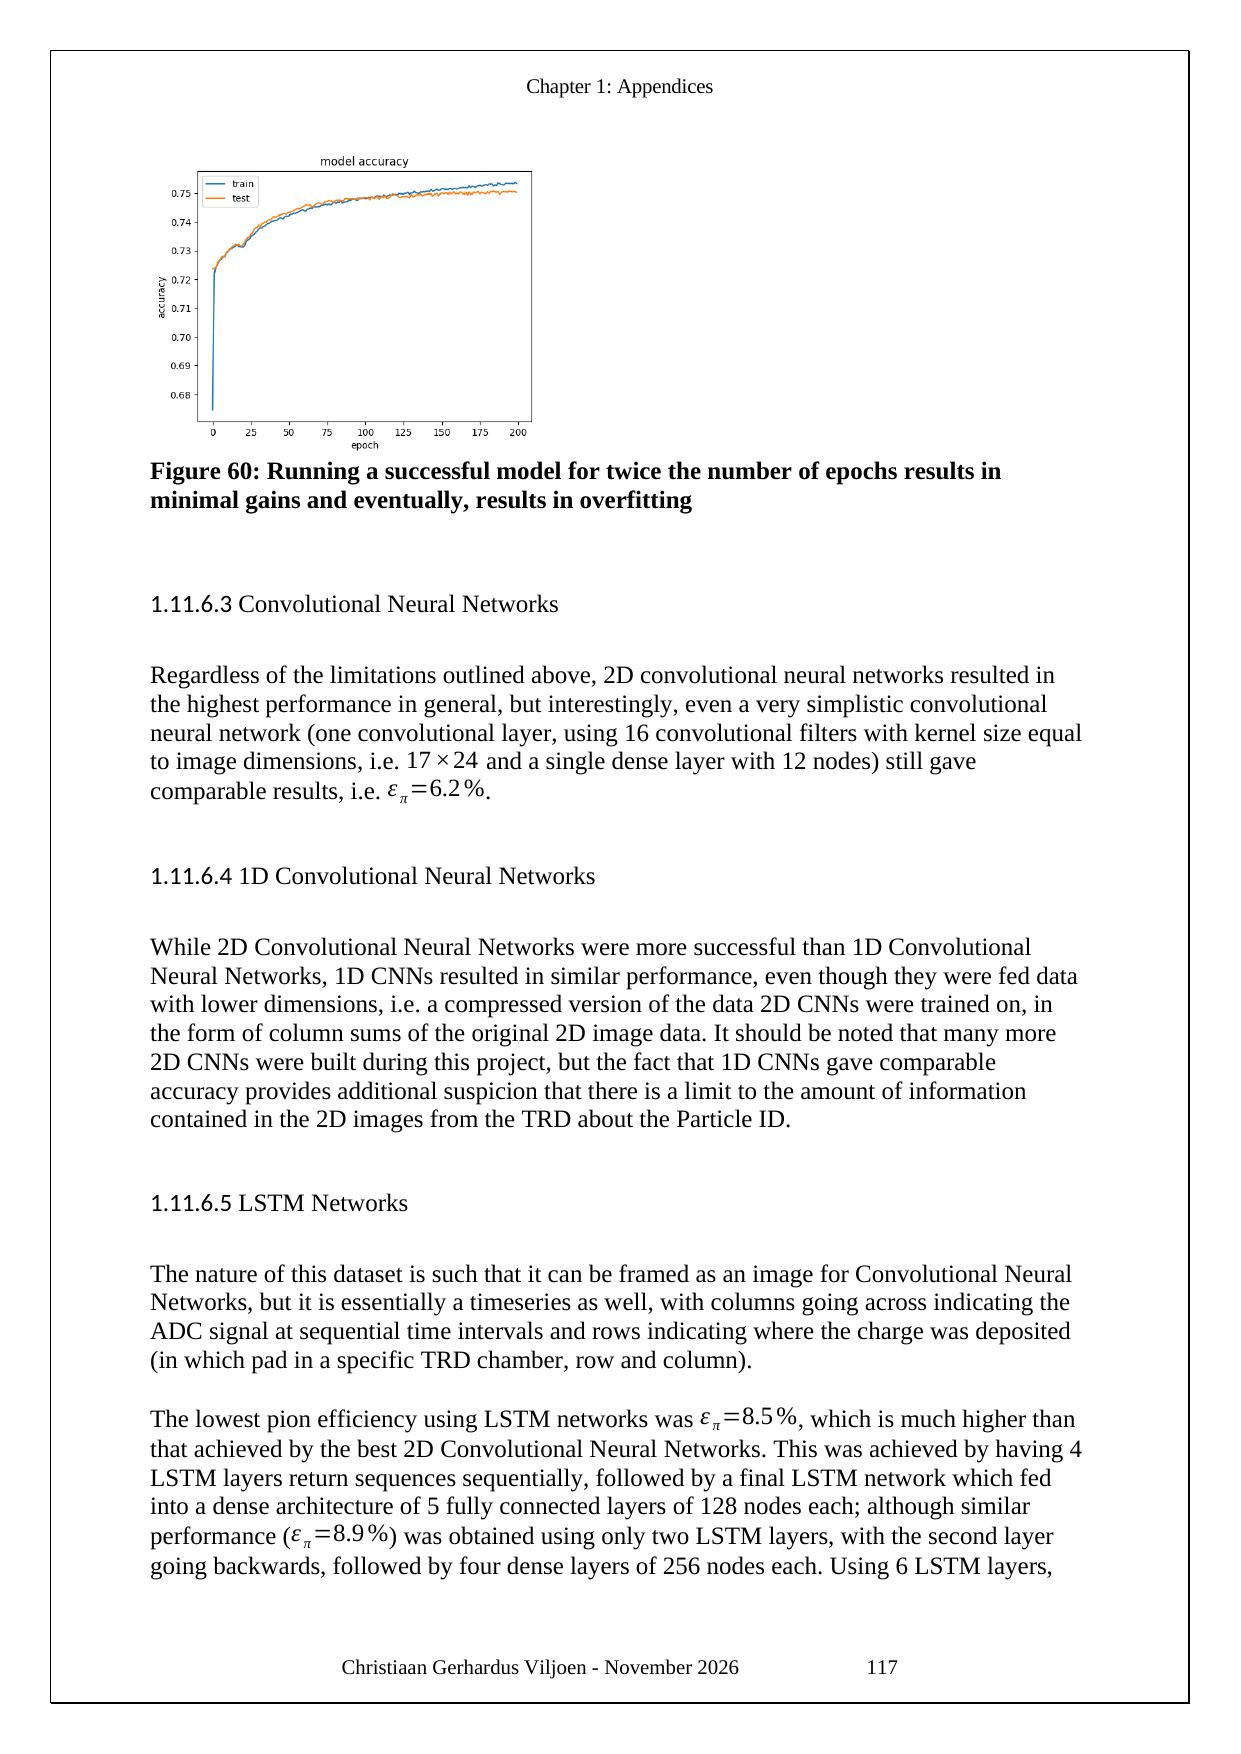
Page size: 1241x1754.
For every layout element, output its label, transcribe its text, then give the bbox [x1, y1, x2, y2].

text While 2D Convolutional Neural Networks were more successful than 1D Convolutional Neural Networks, 1D CNNs resulted in similar performance, even though they were fed data with lower dimensions, i.e. a compressed version of the data 2D CNNs were trained on, in the form of column sums of the original 2D image data. It should be noted that many more 2D CNNs were built during this project, but the fact that 1D CNNs gave comparable accuracy provides additional suspicion that there is a limit to the amount of information contained in the 2D images from the TRD about the Particle ID. [150, 932, 1089, 1133]
picture [150, 150, 540, 457]
text The nature of this dataset is such that it can be framed as an image for Convolutional Neural Networks, but it is essentially a timeseries as well, with columns going across indicating the ADC signal at sequential time intervals and rows indicating where the charge was deposited (in which pad in a specific TRD chamber, row and column). [150, 1259, 1089, 1374]
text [150, 1402, 1089, 1580]
subtitle LSTM Networks [150, 1187, 1089, 1217]
text Regardless of the limitations outlined above, 2D convolutional neural networks resulted in the highest performance in general, but interestingly, even a very simplistic convolutional neural network (one convolutional layer, using 16 convolutional filters with kernel size equal to image dimensions, i.e. and a single dense layer with 12 nodes) still gave comparable results, i.e. . [150, 660, 1089, 806]
subtitle 1D Convolutional Neural Networks [150, 860, 1089, 891]
subtitle Convolutional Neural Networks [150, 588, 1089, 619]
